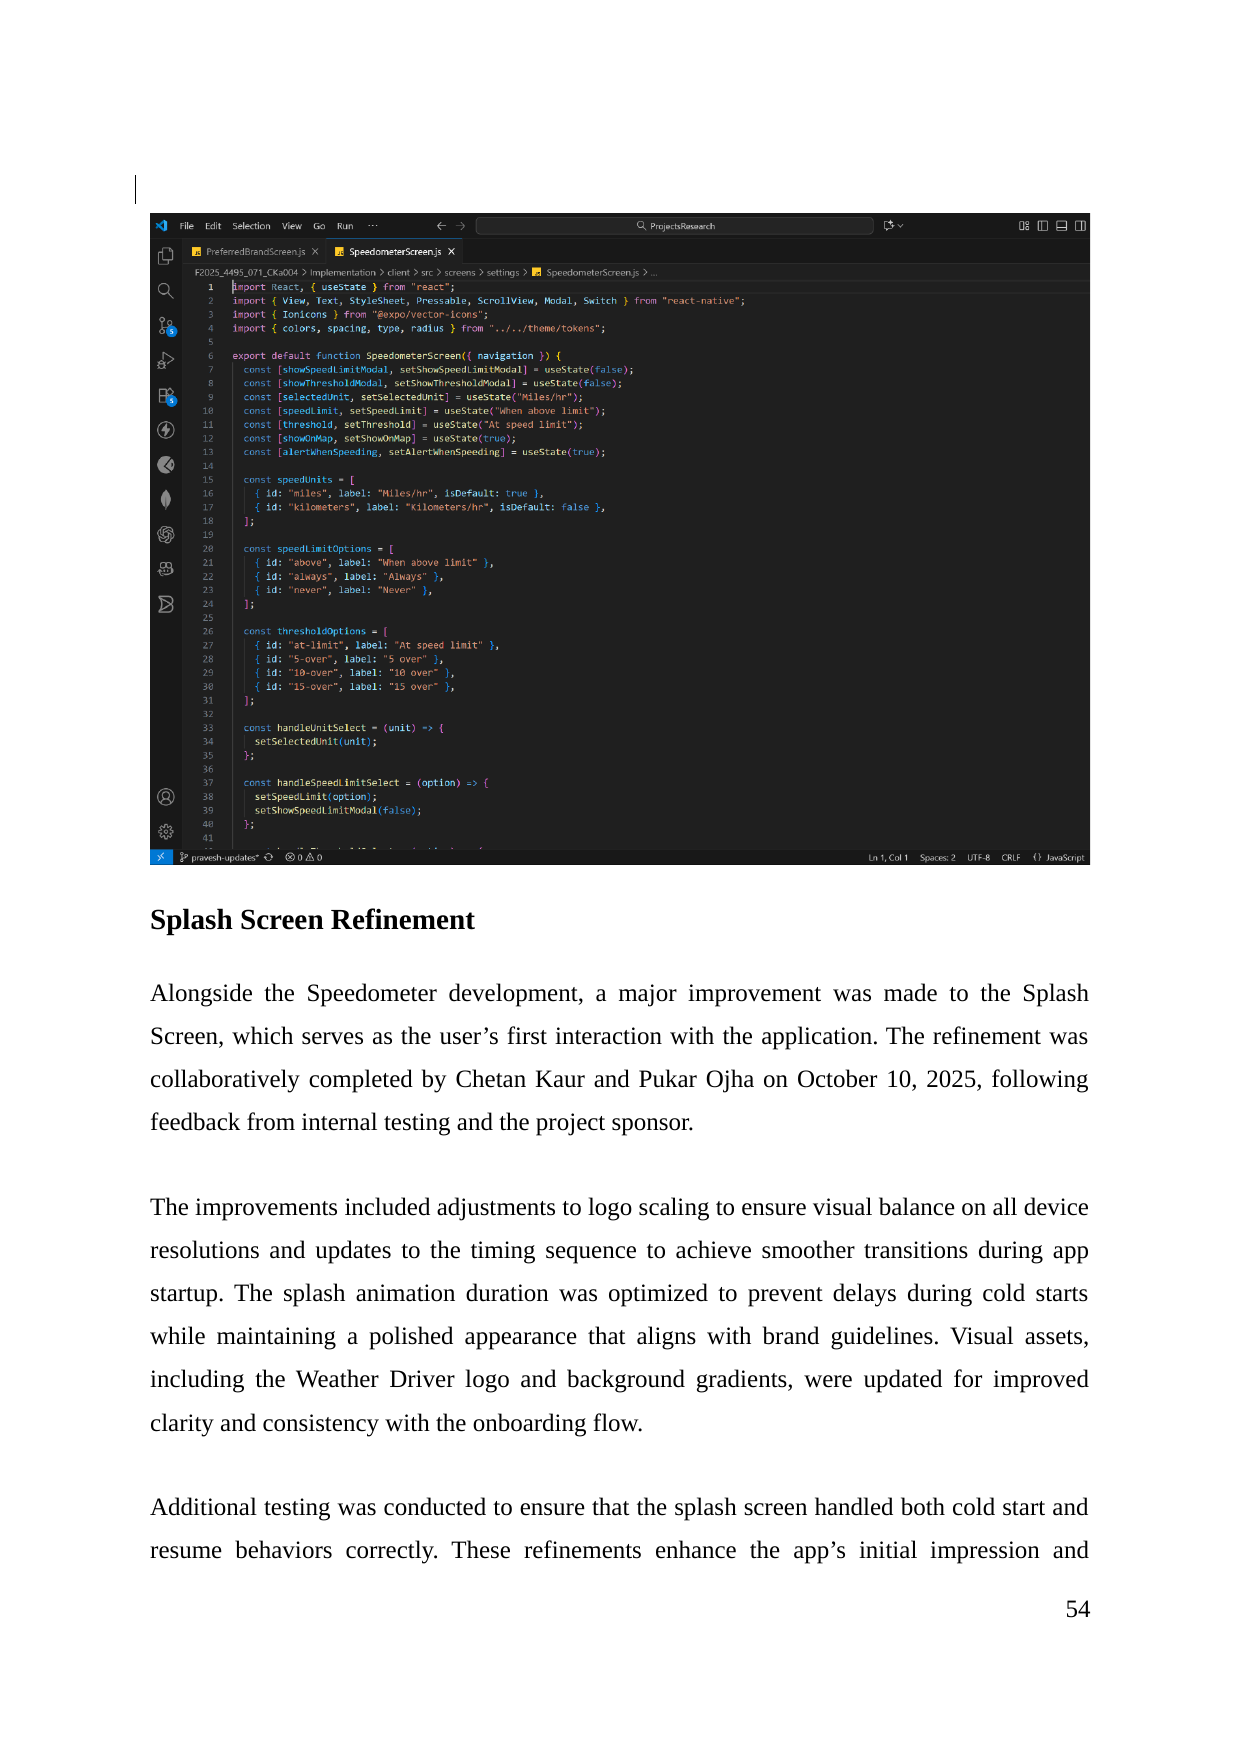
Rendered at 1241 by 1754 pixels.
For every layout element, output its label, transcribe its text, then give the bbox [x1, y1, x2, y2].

text The improvements included adjustments to logo scaling to ensure visual balance on all device resolutions and updates to the timing sequence to achieve smoother transitions during app startup. The splash animation duration was optimized to prevent delays during cold starts while maintaining a polished appearance that aligns with brand guidelines. Visual assets, including the Weather Driver logo and background gradients, were updated for improved clarity and consistency with the onboarding flow. [150, 1192, 1090, 1436]
text Alongside the Speedometer development, a major improvement was made to the Splash Screen, which serves as the user’s first interaction with the application. The refinement was collaboratively completed by Chetan Kaur and Pukar Ojha on October 10, 2025, following feedback from internal testing and the project sponsor. [150, 978, 1090, 1136]
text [150, 1492, 1090, 1564]
subtitle Splash Screen Refinement [150, 902, 1090, 936]
picture [150, 213, 1091, 865]
